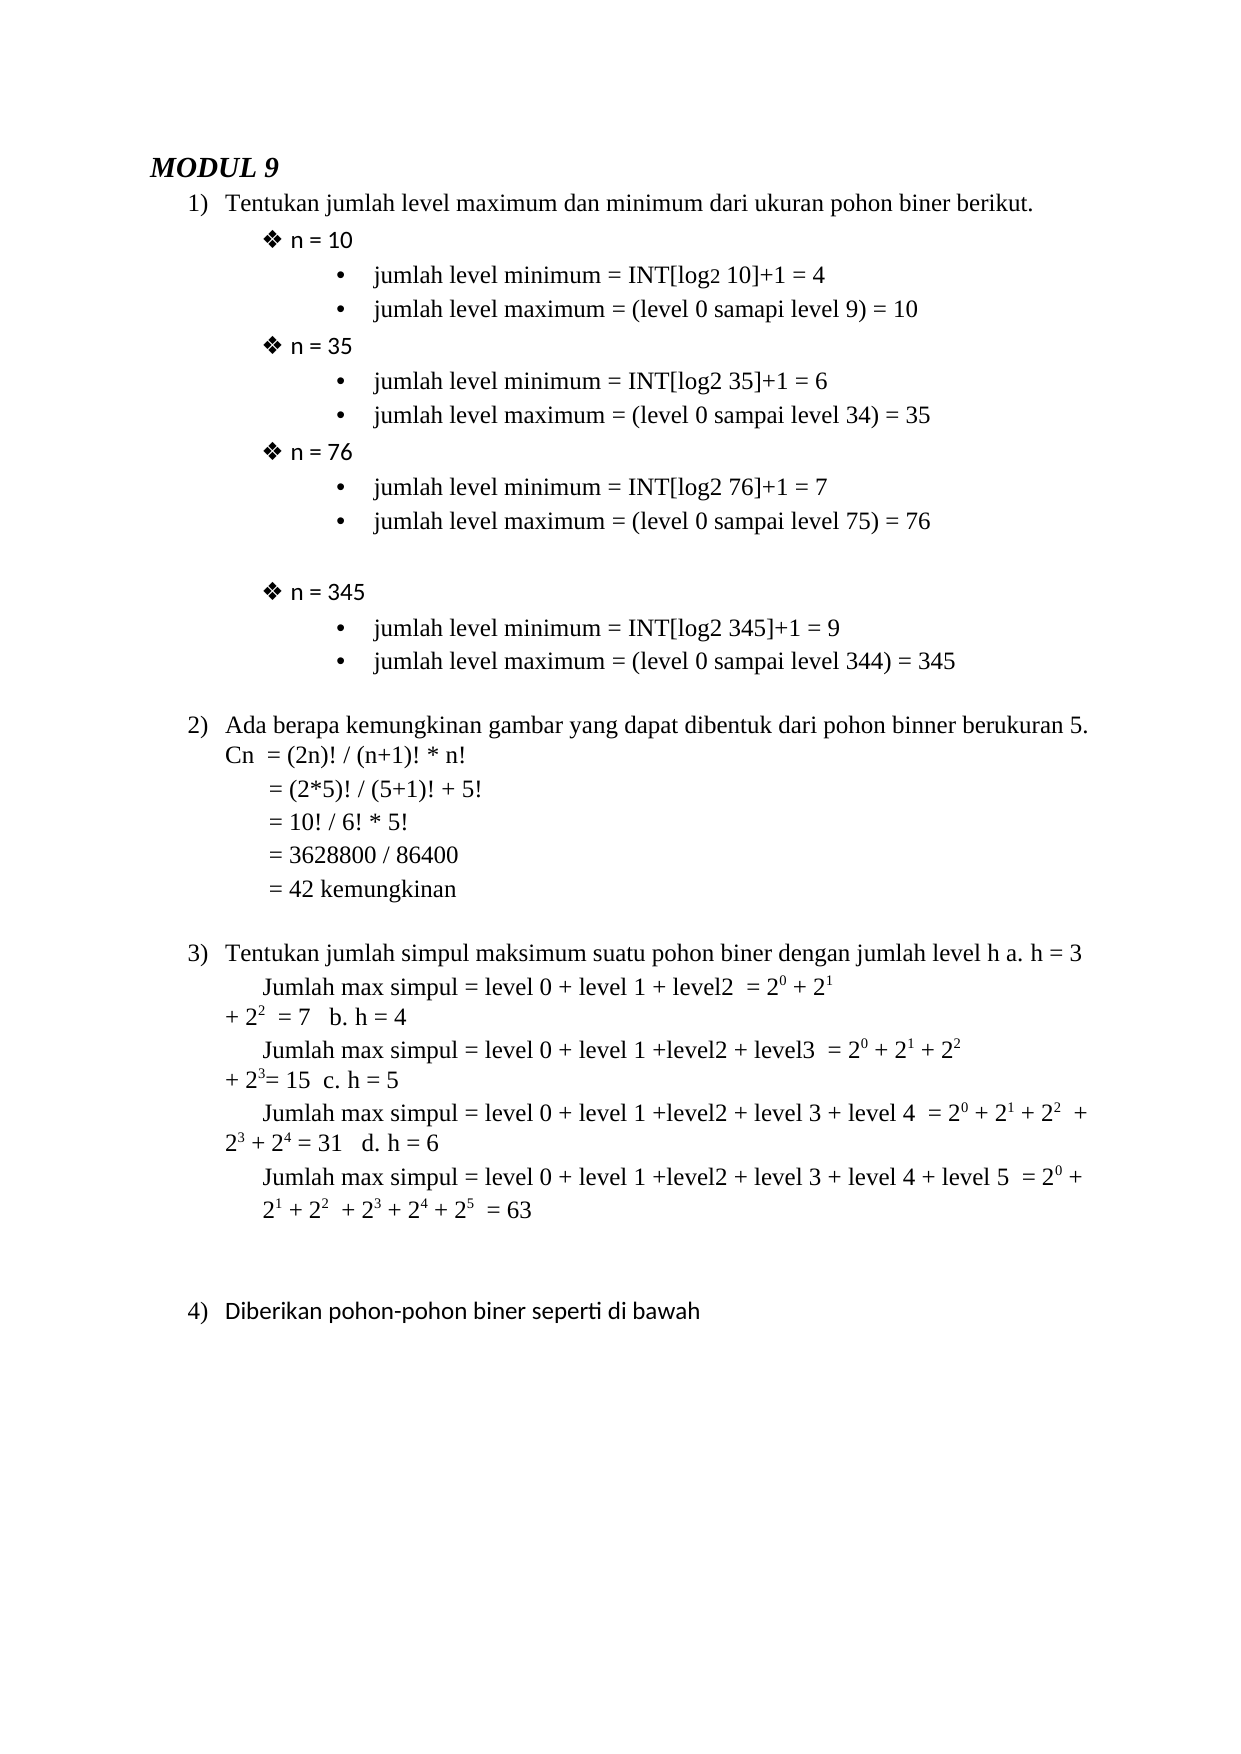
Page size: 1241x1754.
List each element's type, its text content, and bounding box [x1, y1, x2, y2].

list Diberikan pohon-pohon biner seperti di bawah [187, 1295, 1090, 1326]
text Jumlah max simpul = level 0 + level 1 +level2 + level 3 + level 4 + level 5 = 20 + [262, 1162, 1092, 1191]
list jumlah level maximum = (level 0 samapi level 9) = 10 [336, 294, 1090, 323]
list Tentukan jumlah simpul maksimum suatu pohon biner dengan jumlah level h a. h = 3 [187, 938, 1090, 967]
list jumlah level maximum = (level 0 sampai level 34) = 35 [336, 400, 1090, 429]
text ❖ n = 35 [261, 327, 1092, 361]
text = 42 kemungkinan [225, 874, 1092, 902]
text Jumlah max simpul = level 0 + level 1 +level2 + level3 = 20 + 21 + 22 + 23= 15 c. h = 5 [225, 1035, 967, 1094]
text MODUL 9 [150, 150, 1090, 183]
list jumlah level minimum = INT[log2 345]+1 = 9 [336, 613, 1090, 641]
text ❖ n = 345 [261, 574, 1092, 608]
list Ada berapa kemungkinan gambar yang dapat dibentuk dari pohon binner berukuran 5. Cn = (2n)! / (n+1)! * n! [187, 710, 1090, 769]
text Jumlah max simpul = level 0 + level 1 + level2 = 20 + 21 + 22 = 7 b. h = 4 [225, 972, 839, 1031]
list jumlah level maximum = (level 0 sampai level 75) = 76 [336, 506, 1090, 534]
list Tentukan jumlah level maximum dan minimum dari ukuran pohon biner berikut. [187, 188, 1090, 217]
text ❖ n = 10 [261, 222, 1092, 256]
text 21 + 22 + 23 + 24 + 25 = 63 [262, 1195, 1092, 1224]
text ❖ n = 76 [261, 433, 1092, 467]
text = 3628800 / 86400 [225, 840, 1092, 869]
list jumlah level maximum = (level 0 sampai level 344) = 345 [336, 646, 1090, 675]
text = 10! / 6! * 5! [225, 807, 1092, 836]
text Jumlah max simpul = level 0 + level 1 +level2 + level 3 + level 4 = 20 + 21 + 22 + 23 + 24 = 31 d. h = 6 [225, 1098, 1092, 1157]
list jumlah level minimum = INT[log2 35]+1 = 6 [336, 366, 1090, 395]
text = (2*5)! / (5+1)! + 5! [225, 774, 1092, 802]
list jumlah level minimum = INT[log2 10]+1 = 4 [336, 261, 1090, 289]
list jumlah level minimum = INT[log2 76]+1 = 7 [336, 472, 1090, 501]
